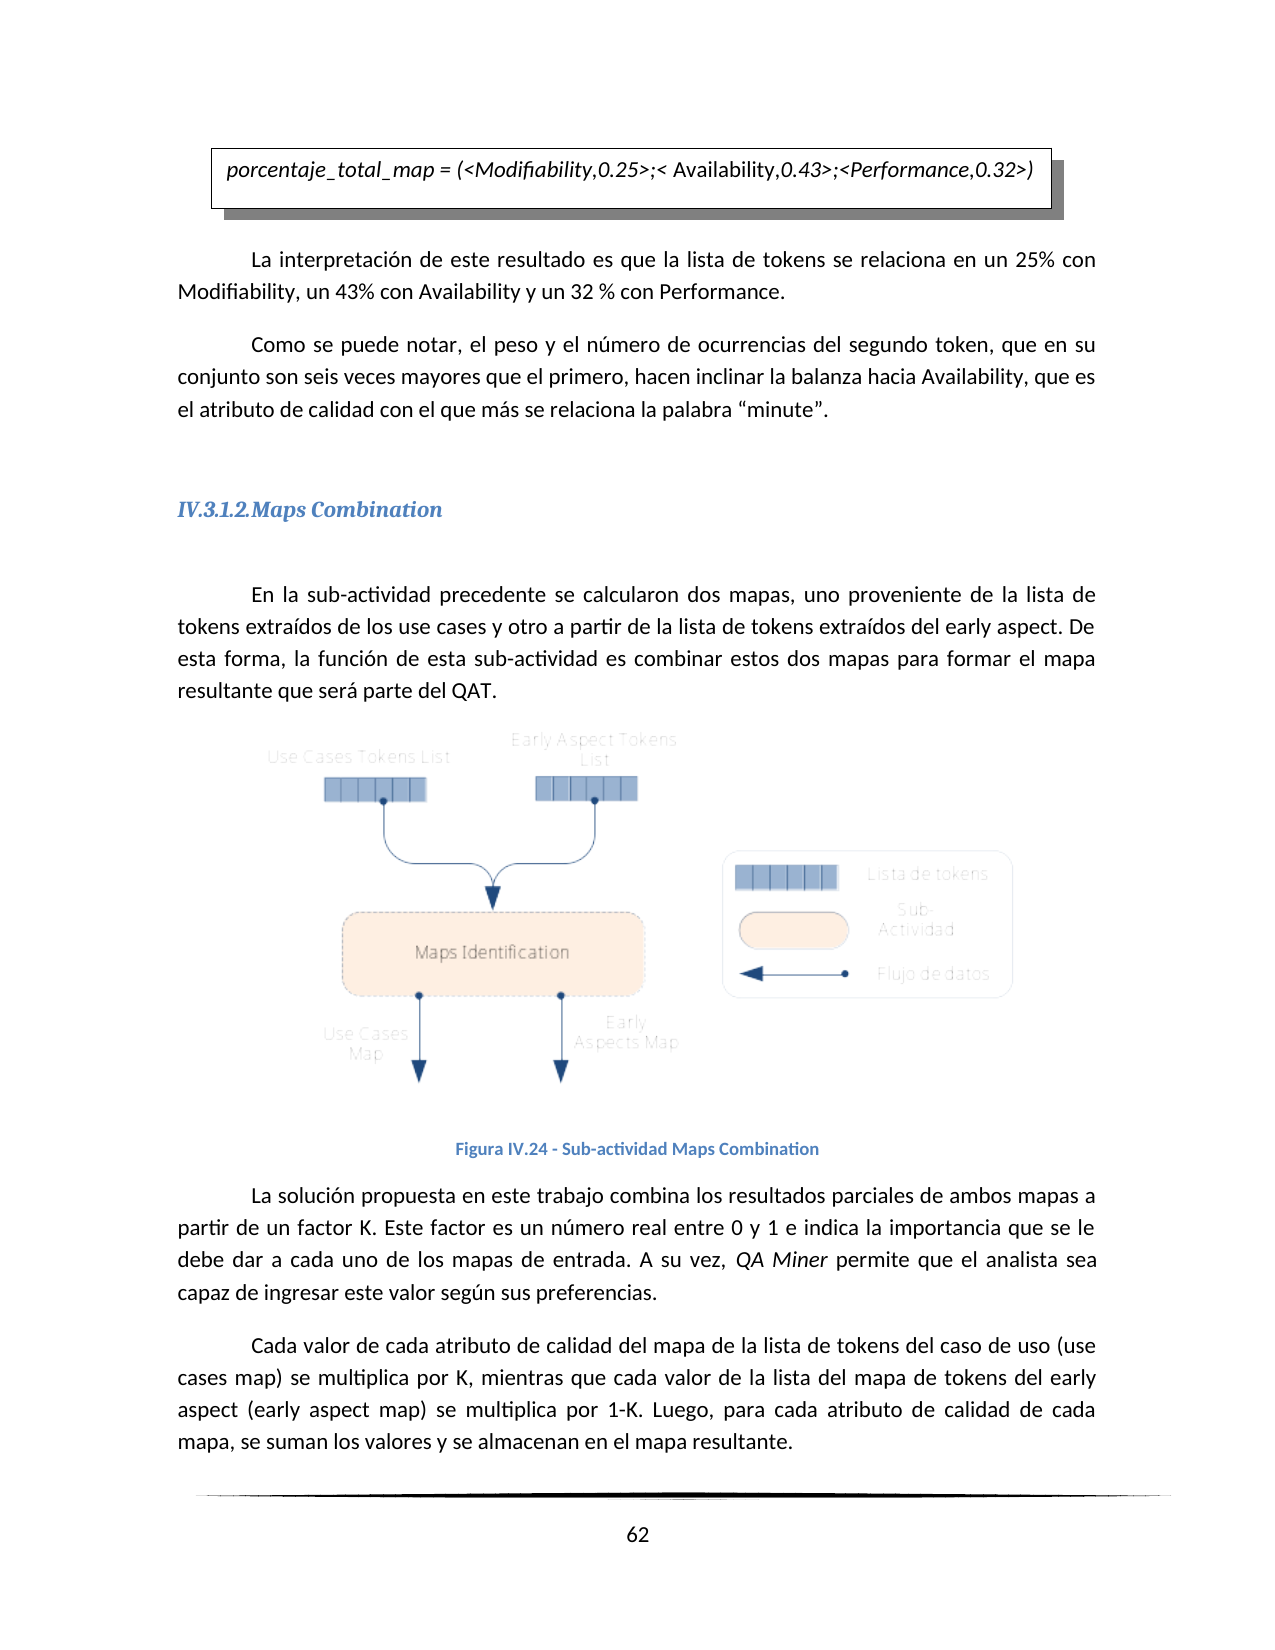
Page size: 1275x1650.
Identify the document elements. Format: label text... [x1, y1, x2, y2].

text La interpretación de este resultado es que la lista de tokens se relaciona en un 25% con Modifiability, un 43% con Availability y un 32 % con Performance. [177, 245, 1098, 305]
text La solución propuesta en este trabajo combina los resultados parciales de ambos mapas a partir de un factor K. Este factor es un número real entre 0 y 1 e indica la importancia que se le debe dar a cada uno de los mapas de entrada. A su vez, QA Miner permite que el analista sea capaz de ingresar este valor según sus preferencias. [177, 1181, 1098, 1306]
subtitle Maps Combination [177, 497, 1098, 523]
text En la sub-actividad precedente se calcularon dos mapas, uno proveniente de la lista de tokens extraídos de los use cases y otro a partir de la lista de tokens extraídos del early aspect. De esta forma, la función de esta sub-actividad es combinar estos dos mapas para formar el mapa resultante que será parte del QAT. [177, 580, 1098, 704]
text Cada valor de cada atributo de calidad del mapa de la lista de tokens del caso de uso (use cases map) se multiplica por K, mientras que cada valor de la lista del mapa de tokens del early aspect (early aspect map) se multiplica por 1-K. Luego, para cada atributo de calidad de cada mapa, se suman los valores y se almacenan en el mapa resultante. [177, 1331, 1098, 1455]
picture [195, 1492, 1172, 1500]
text Como se puede notar, el peso y el número de ocurrencias del segundo token, que en su conjunto son seis veces mayores que el primero, hacen inclinar la balanza hacia Availability, que es el atributo de calidad con el que más se relaciona la palabra “minute”. [177, 330, 1098, 423]
